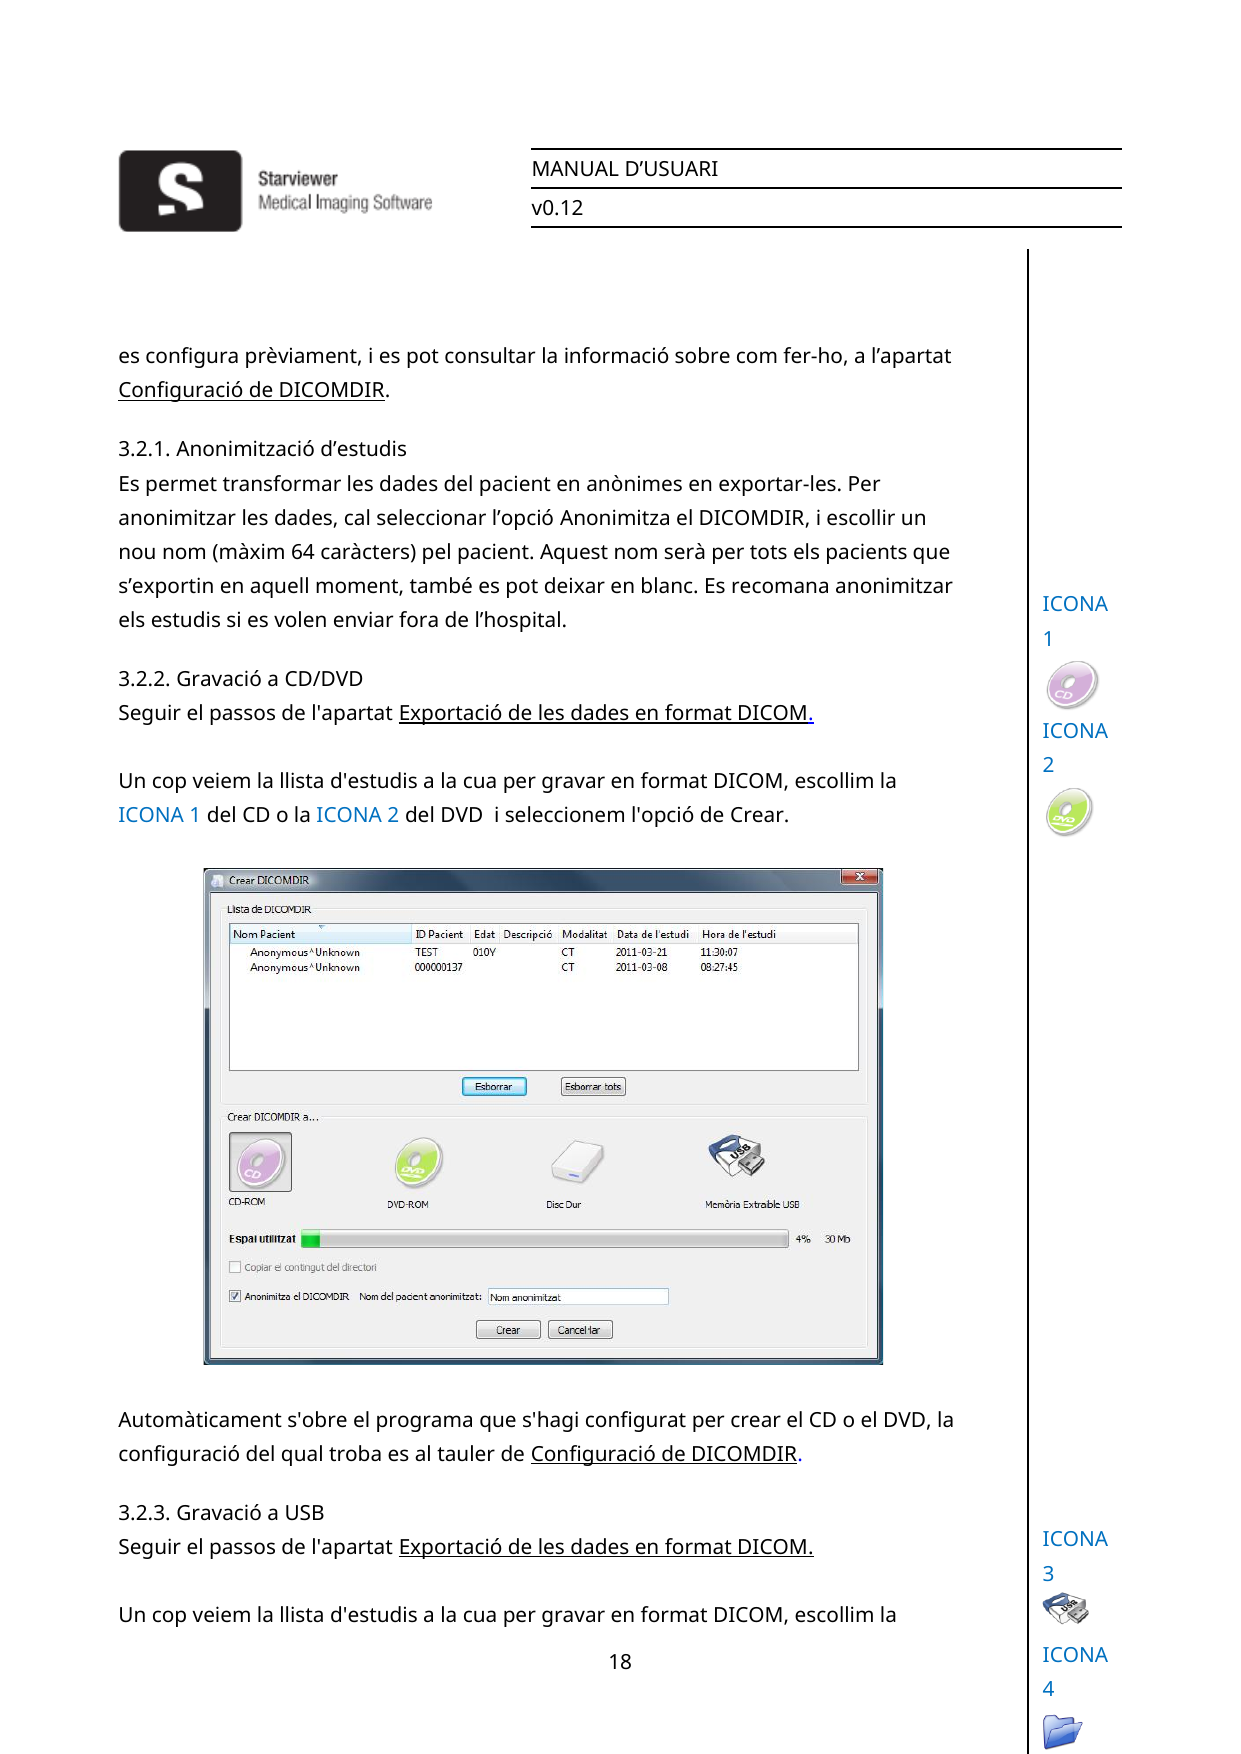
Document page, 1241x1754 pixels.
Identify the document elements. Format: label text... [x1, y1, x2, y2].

subtitle Gravació a CD/DVD [118, 664, 1027, 692]
text Automàticament s'obre el programa que s'hagi configurat per crear el CD o el DVD, la configuració del qual troba es al tauler de Configuració de DICOMDIR. [118, 1405, 1027, 1467]
text Es permet transformar les dades del pacient en anònimes en exportar-les. Per anonimitzar les dades, cal seleccionar l’opció Anonimitza el DICOMDIR, i escollir un nou nom (màxim 64 caràcters) pel pacient. Aquest nom serà per tots els pacients que s’exportin en aquell moment, també es pot deixar en blanc. Es recomana anonimitzar els estudis si es volen enviar fora de l’hospital. [118, 469, 1027, 633]
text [118, 1600, 1027, 1628]
picture [203, 868, 884, 1365]
picture [1042, 657, 1102, 711]
text Un cop veiem la llista d'estudis a la cua per gravar en format DICOM, escollim la ICONA 1 del CD o la ICONA 2 del DVD i seleccionem l'opció de Crear. [118, 766, 1027, 829]
picture [1042, 784, 1096, 838]
subtitle Gravació a USB [118, 1498, 1027, 1526]
table_header ICONA 1 ICONA 2 ICONA 3 ICONA 4 [1029, 249, 1122, 1754]
picture [1042, 1592, 1089, 1634]
subtitle Anonimització d’estudis [118, 434, 1027, 463]
text Seguir el passos de l'apartat Exportació de les dades en format DICOM. [118, 698, 1027, 726]
text Seguir el passos de l'apartat Exportació de les dades en format DICOM. [118, 1532, 1027, 1560]
picture [1042, 1707, 1084, 1750]
